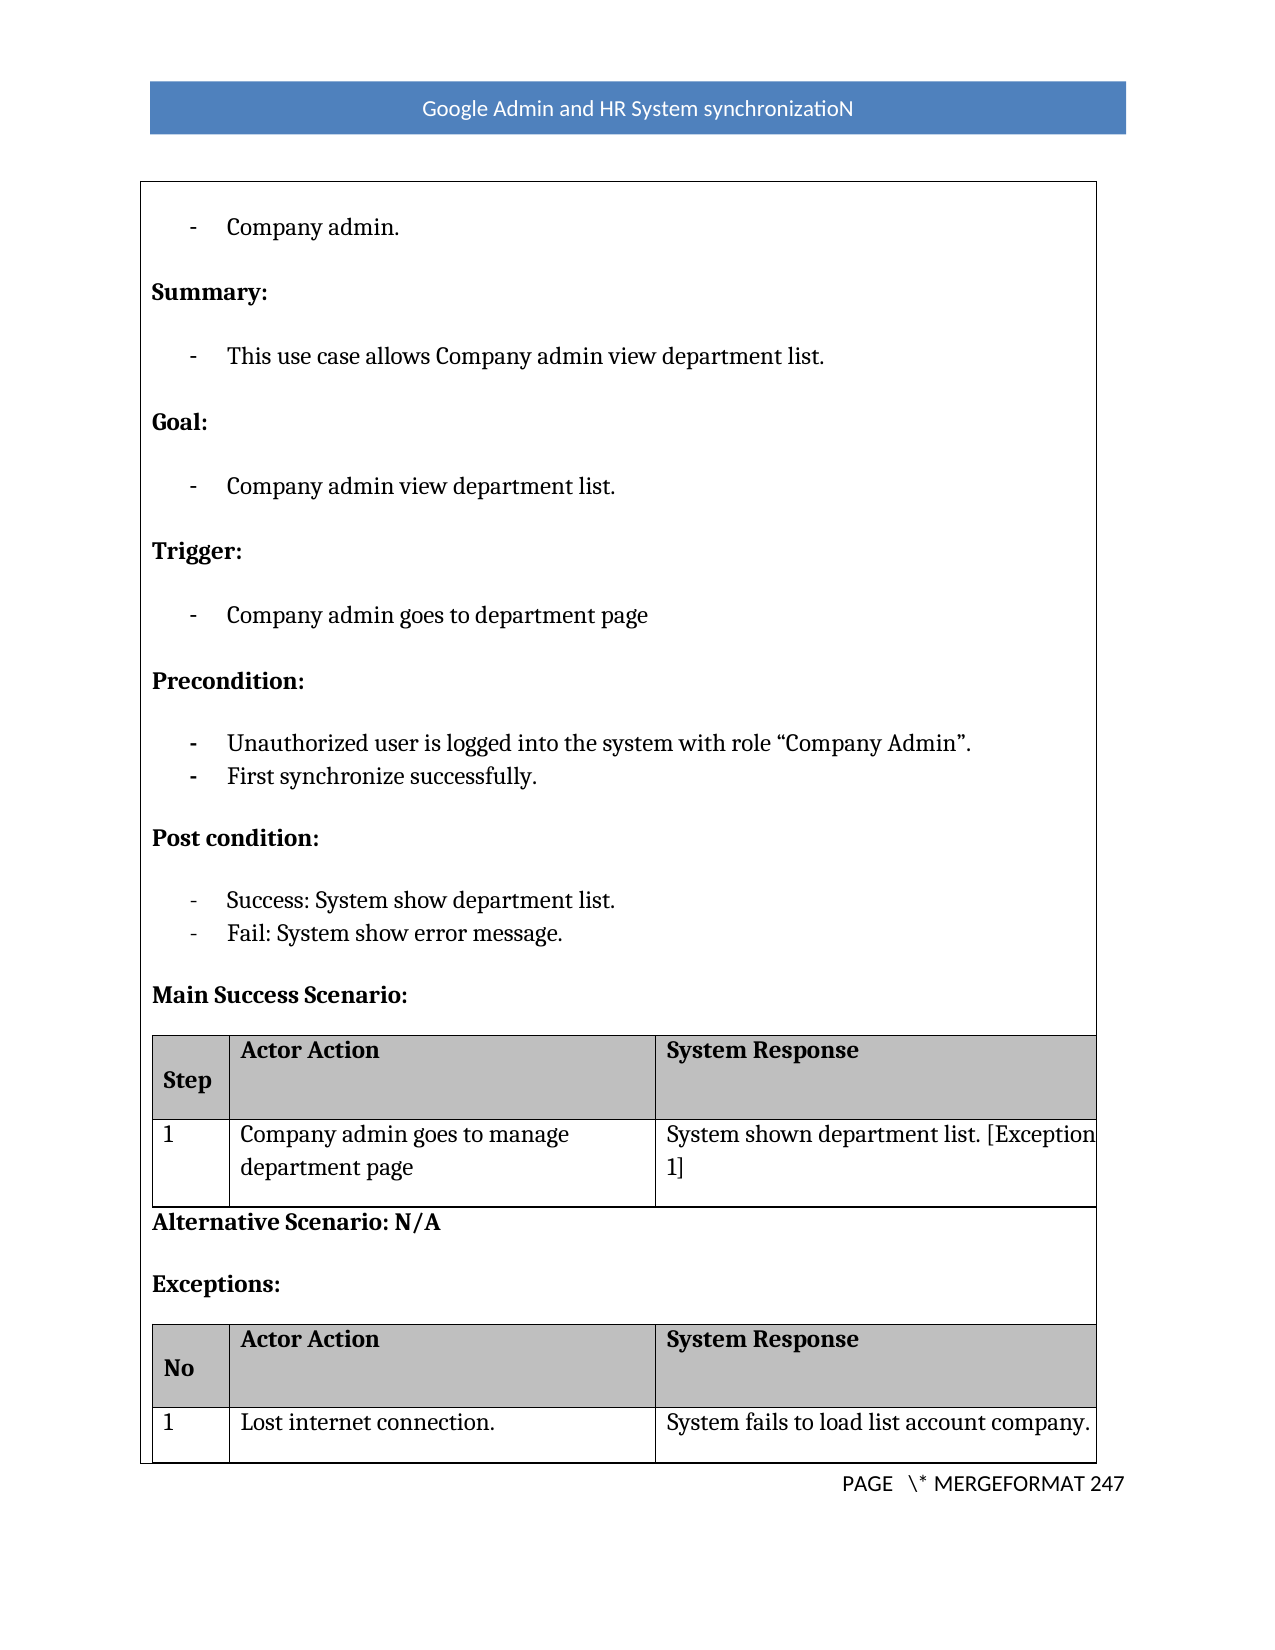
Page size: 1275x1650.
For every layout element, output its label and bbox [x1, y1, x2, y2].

table_cell [141, 182, 1096, 1463]
